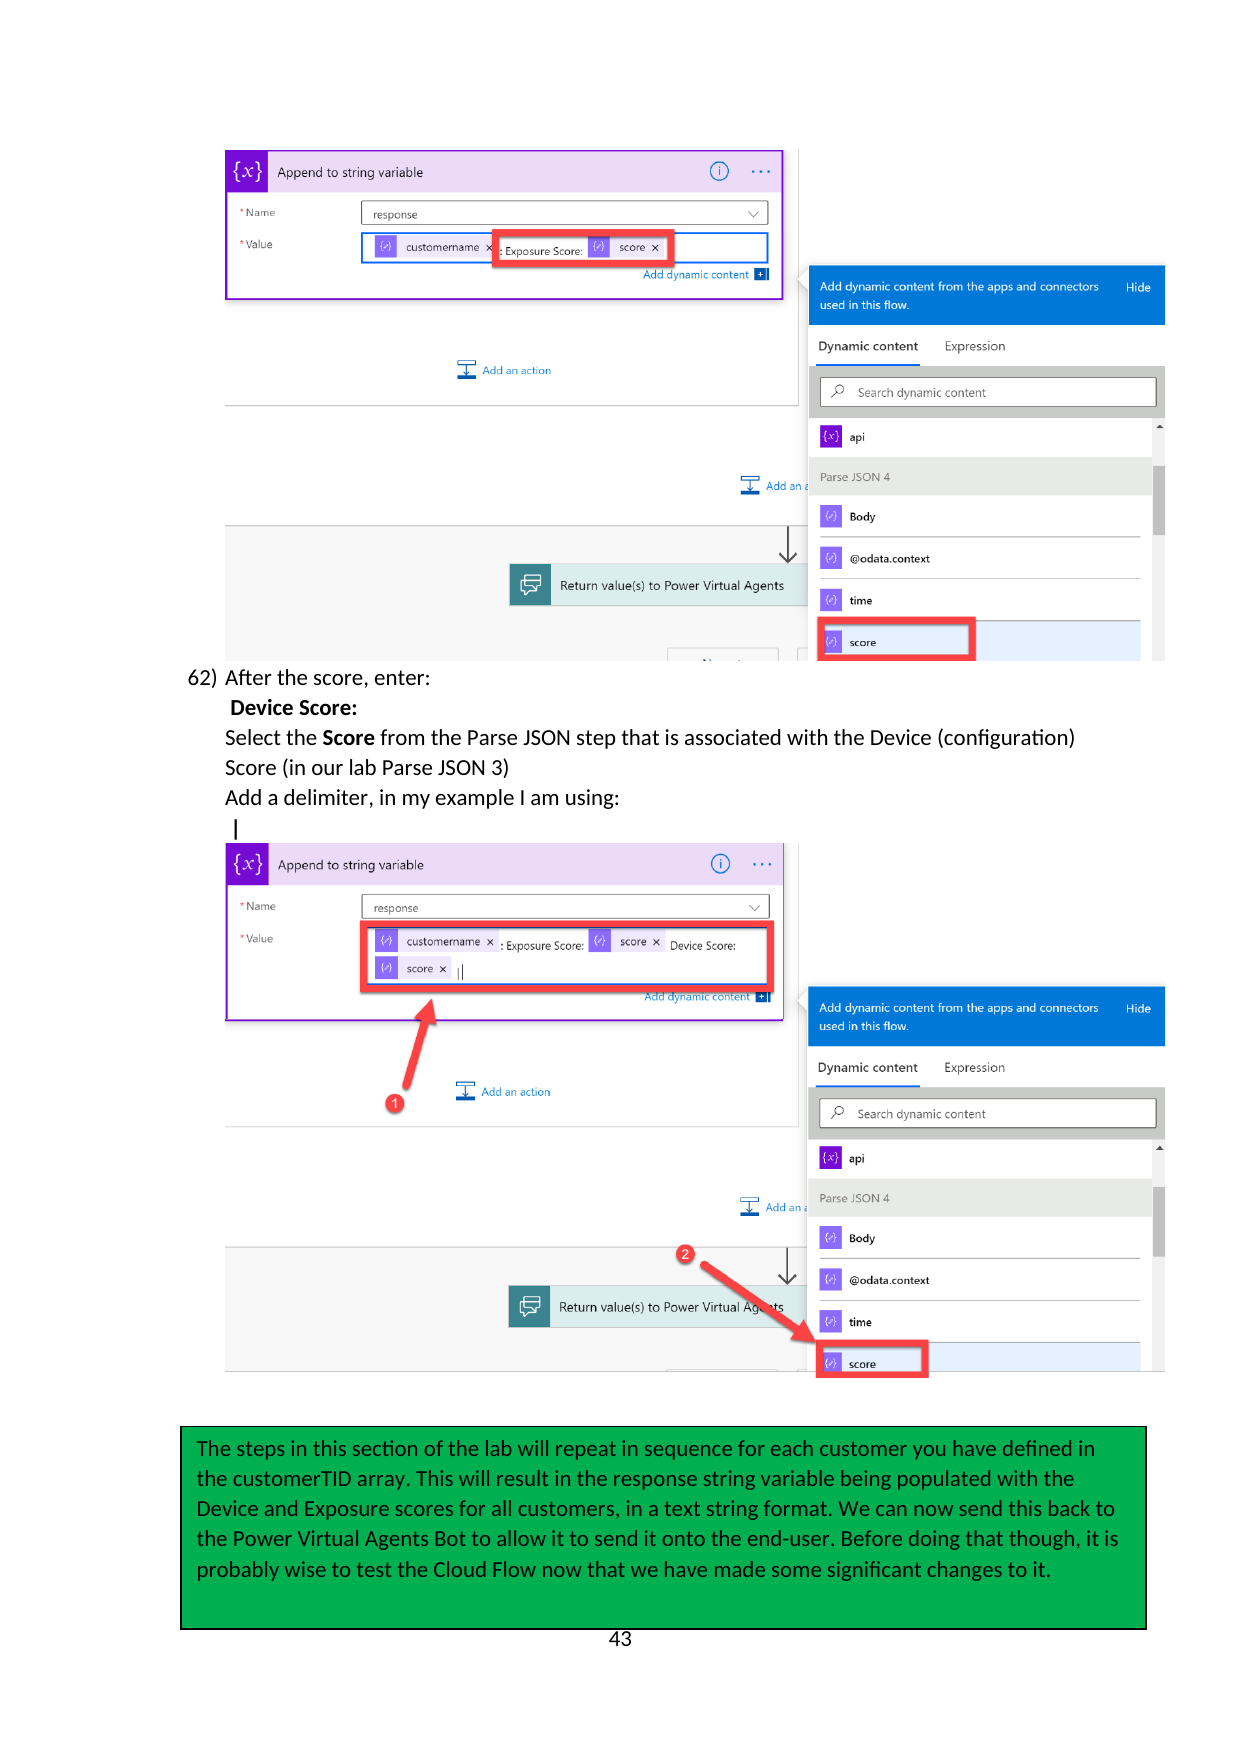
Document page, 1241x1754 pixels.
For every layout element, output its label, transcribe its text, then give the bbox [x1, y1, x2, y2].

list Device Score: [225, 693, 1090, 721]
picture [225, 150, 1166, 661]
picture [225, 843, 1166, 1378]
list | [225, 814, 1090, 842]
list After the score, enter: [187, 663, 1090, 691]
list Add a delimiter, in my example I am using: [225, 783, 1090, 812]
list Select the Score from the Parse JSON step that is associated with the Device (configuration) Score (in our lab Parse JSON 3) [225, 723, 1090, 781]
